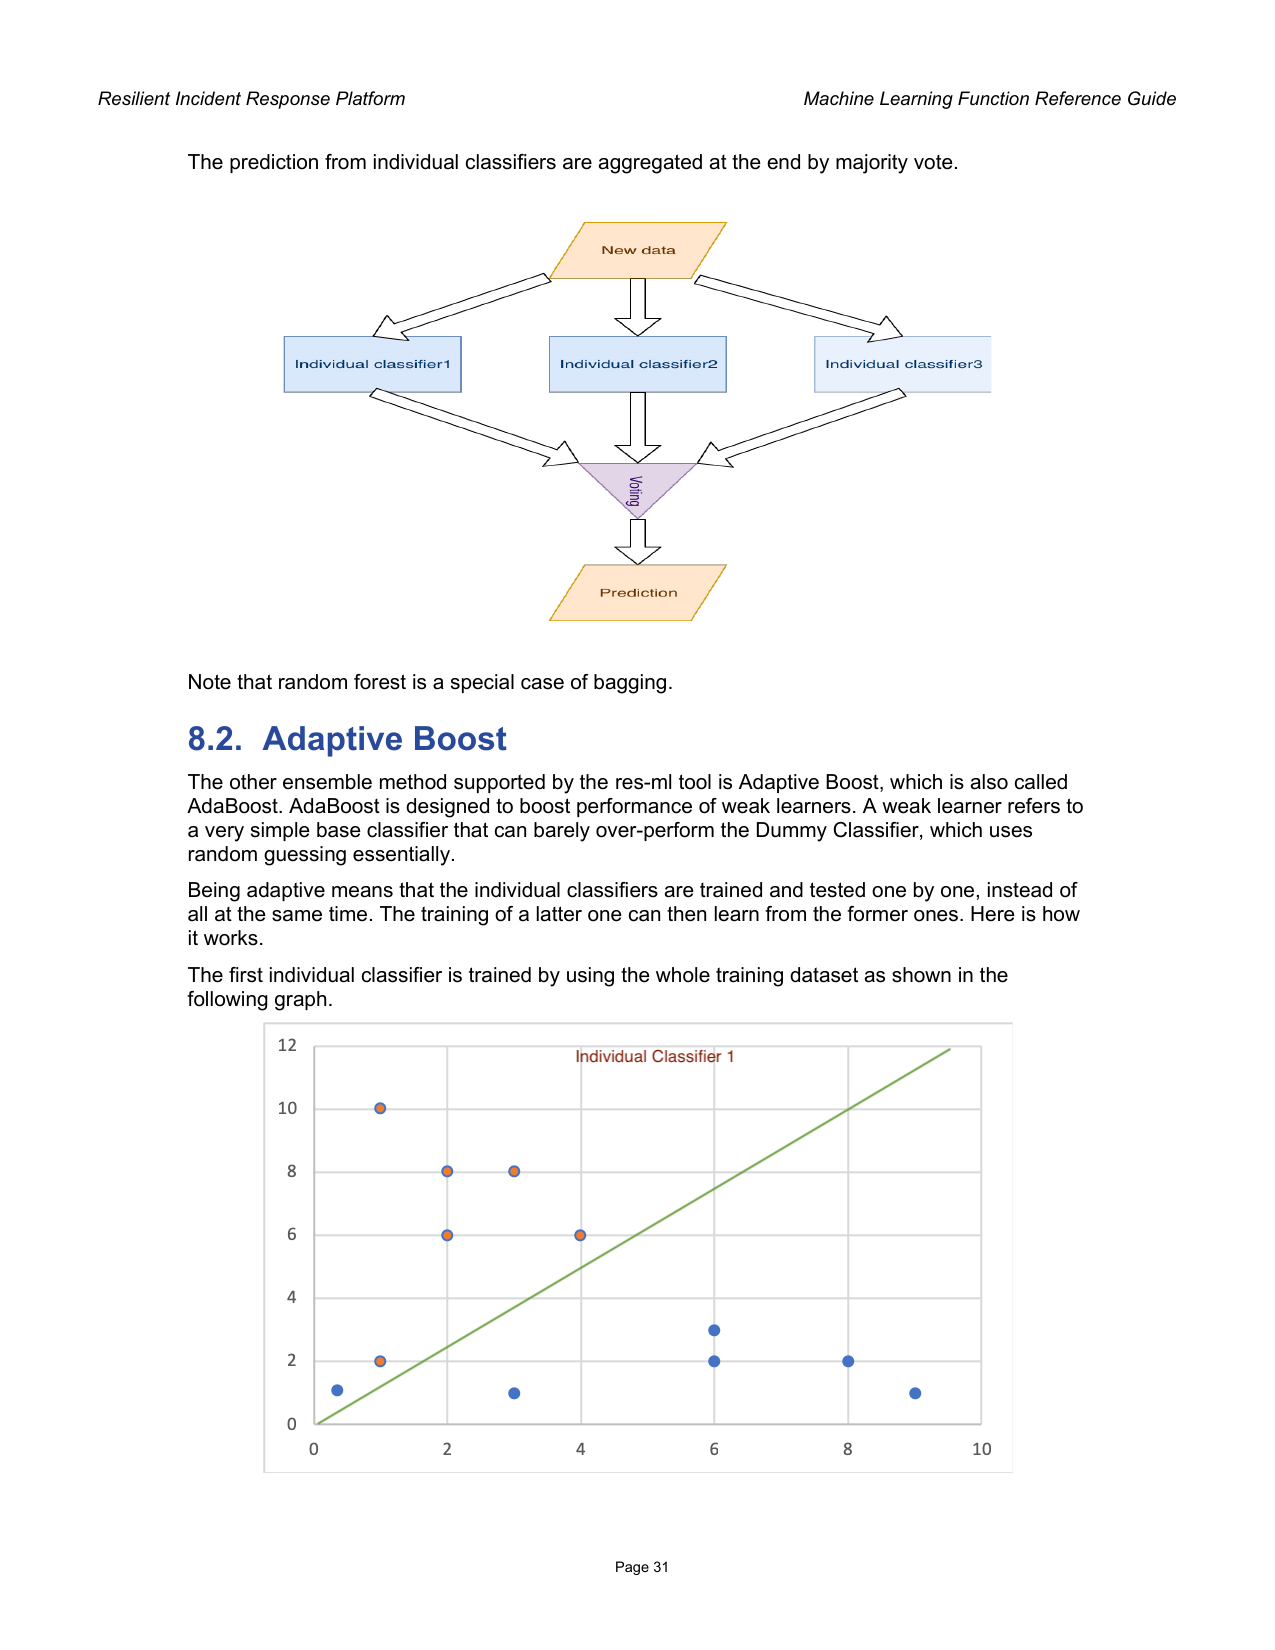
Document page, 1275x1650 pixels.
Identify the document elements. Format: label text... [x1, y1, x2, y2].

picture [262, 1022, 1013, 1473]
text The first individual classifier is trained by using the whole training dataset as shown in the following graph. [187, 962, 1087, 1010]
picture [283, 222, 992, 621]
text The other ensemble method supported by the res-ml tool is Adaptive Boost, which is also called AdaBoost. AdaBoost is designed to boost performance of weak learners. A weak learner refers to a very simple base classifier that can barely over-perform the Dummy Classifier, which uses random guessing essentially. [187, 770, 1087, 866]
text Being adaptive means that the individual classifiers are trained and tested one by one, instead of all at the same time. The training of a latter one can then learn from the former ones. Here is how it works. [187, 878, 1087, 950]
text Note that random forest is a special case of bagging. [187, 670, 1087, 694]
text The prediction from individual classifiers are aggregated at the end by majority vote. [187, 150, 1087, 174]
subtitle Adaptive Boost [187, 719, 1087, 757]
